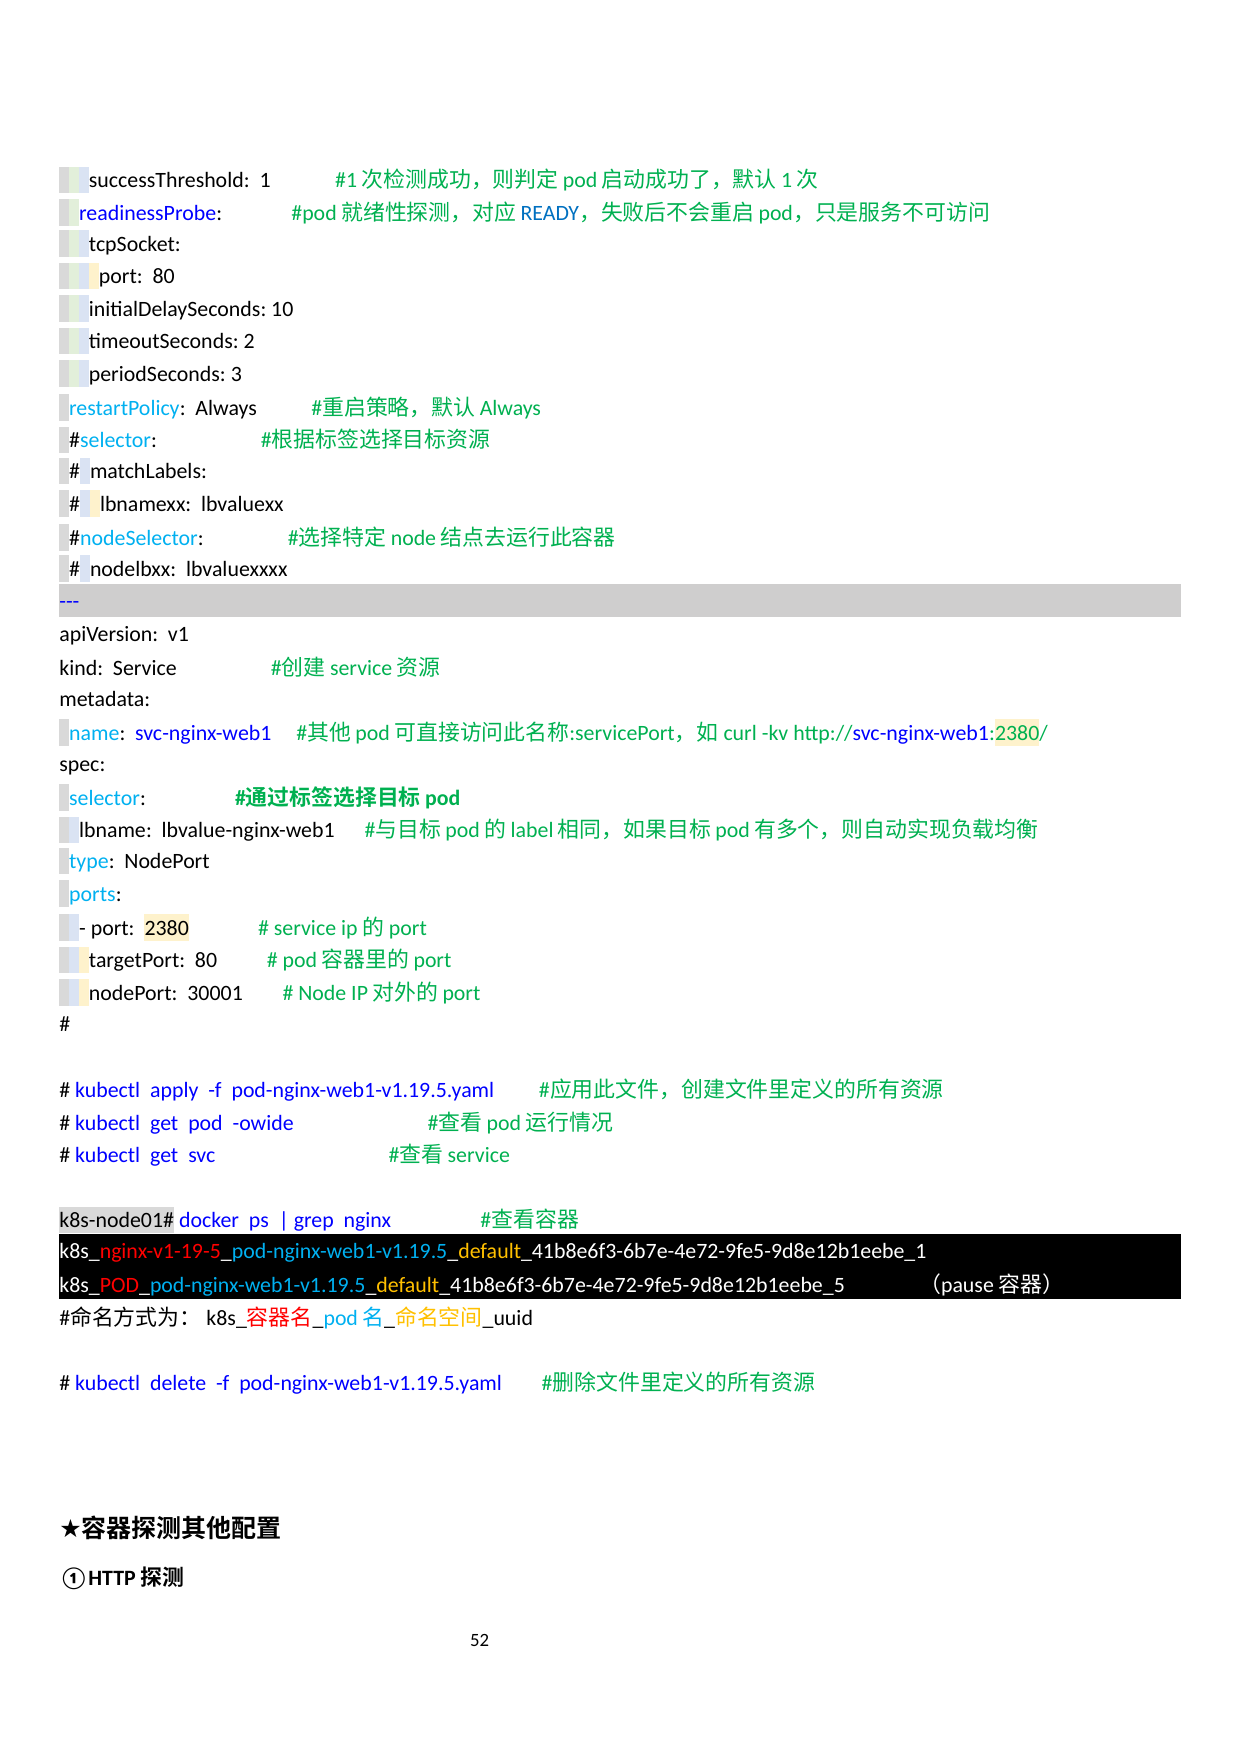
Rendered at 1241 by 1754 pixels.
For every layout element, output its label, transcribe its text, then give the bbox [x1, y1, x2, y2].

text ①HTTP探测 [59, 1559, 1181, 1592]
text #命名方式为： k8s_容器名_pod名_命名空间_uuid [59, 1299, 1181, 1332]
text ports: [59, 877, 1181, 909]
text targetPort: 80 # pod容器里的port [59, 942, 1181, 974]
text lbname: lbvalue-nginx-web1 #与目标pod的label相同，如果目标pod有多个，则自动实现负载均衡 [59, 812, 1181, 844]
text successThreshold: 1 #1次检测成功，则判定pod启动成功了，默认1次 [59, 162, 1181, 194]
text periodSeconds: 3 [59, 357, 1181, 389]
text # kubectl apply -f pod-nginx-web1-v1.19.5.yaml #应用此文件，创建文件里定义的所有资源 [59, 1072, 1181, 1104]
text k8s_nginx-v1-19-5_pod-nginx-web1-v1.19.5_default_41b8e6f3-6b7e-4e72-9fe5-9d8e12b1eebe_1 [59, 1234, 1181, 1267]
text nodePort: 30001 # Node IP对外的port [59, 974, 1181, 1007]
text tcpSocket: [59, 227, 1181, 259]
text --- [59, 584, 1181, 617]
text # matchLabels: [59, 454, 1181, 487]
text # kubectl get svc #查看service [59, 1137, 1181, 1169]
text # kubectl get pod -owide #查看pod运行情况 [59, 1104, 1181, 1137]
text initialDelaySeconds: 10 [59, 292, 1181, 324]
text ★容器探测其他配置 [59, 1494, 1181, 1559]
text # kubectl delete -f pod-nginx-web1-v1.19.5.yaml #删除文件里定义的所有资源 [59, 1364, 1181, 1397]
text metadata: [59, 682, 1181, 714]
text port: 80 [59, 259, 1181, 292]
text kind: Service #创建service资源 [59, 649, 1181, 682]
text #nodeSelector: #选择特定node结点去运行此容器 [59, 519, 1181, 552]
text type: NodePort [59, 844, 1181, 877]
text readinessProbe: #pod就绪性探测，对应READY，失败后不会重启pod，只是服务不可访问 [59, 194, 1181, 227]
text k8s-node01# docker ps | grep nginx #查看容器 [59, 1202, 1181, 1234]
text # nodelbxx: lbvaluexxxx [59, 552, 1181, 584]
text apiVersion: v1 [59, 617, 1181, 649]
text - port: 2380 # service ip 的port [59, 909, 1181, 942]
text k8s_POD_pod-nginx-web1-v1.19.5_default_41b8e6f3-6b7e-4e72-9fe5-9d8e12b1eebe_5 （pause容器） [59, 1267, 1181, 1299]
text spec: [59, 747, 1181, 779]
text selector: #通过标签选择目标pod [59, 779, 1181, 812]
text # lbnamexx: lbvaluexx [59, 487, 1181, 519]
text #selector: #根据标签选择目标资源 [59, 422, 1181, 454]
text name: svc-nginx-web1 #其他pod可直接访问此名称:servicePort，如 curl -kv http://svc-nginx-web1:2380/ [59, 714, 1181, 747]
text # [59, 1007, 1181, 1039]
text restartPolicy: Always #重启策略，默认Always [59, 389, 1181, 422]
text timeoutSeconds: 2 [59, 324, 1181, 357]
